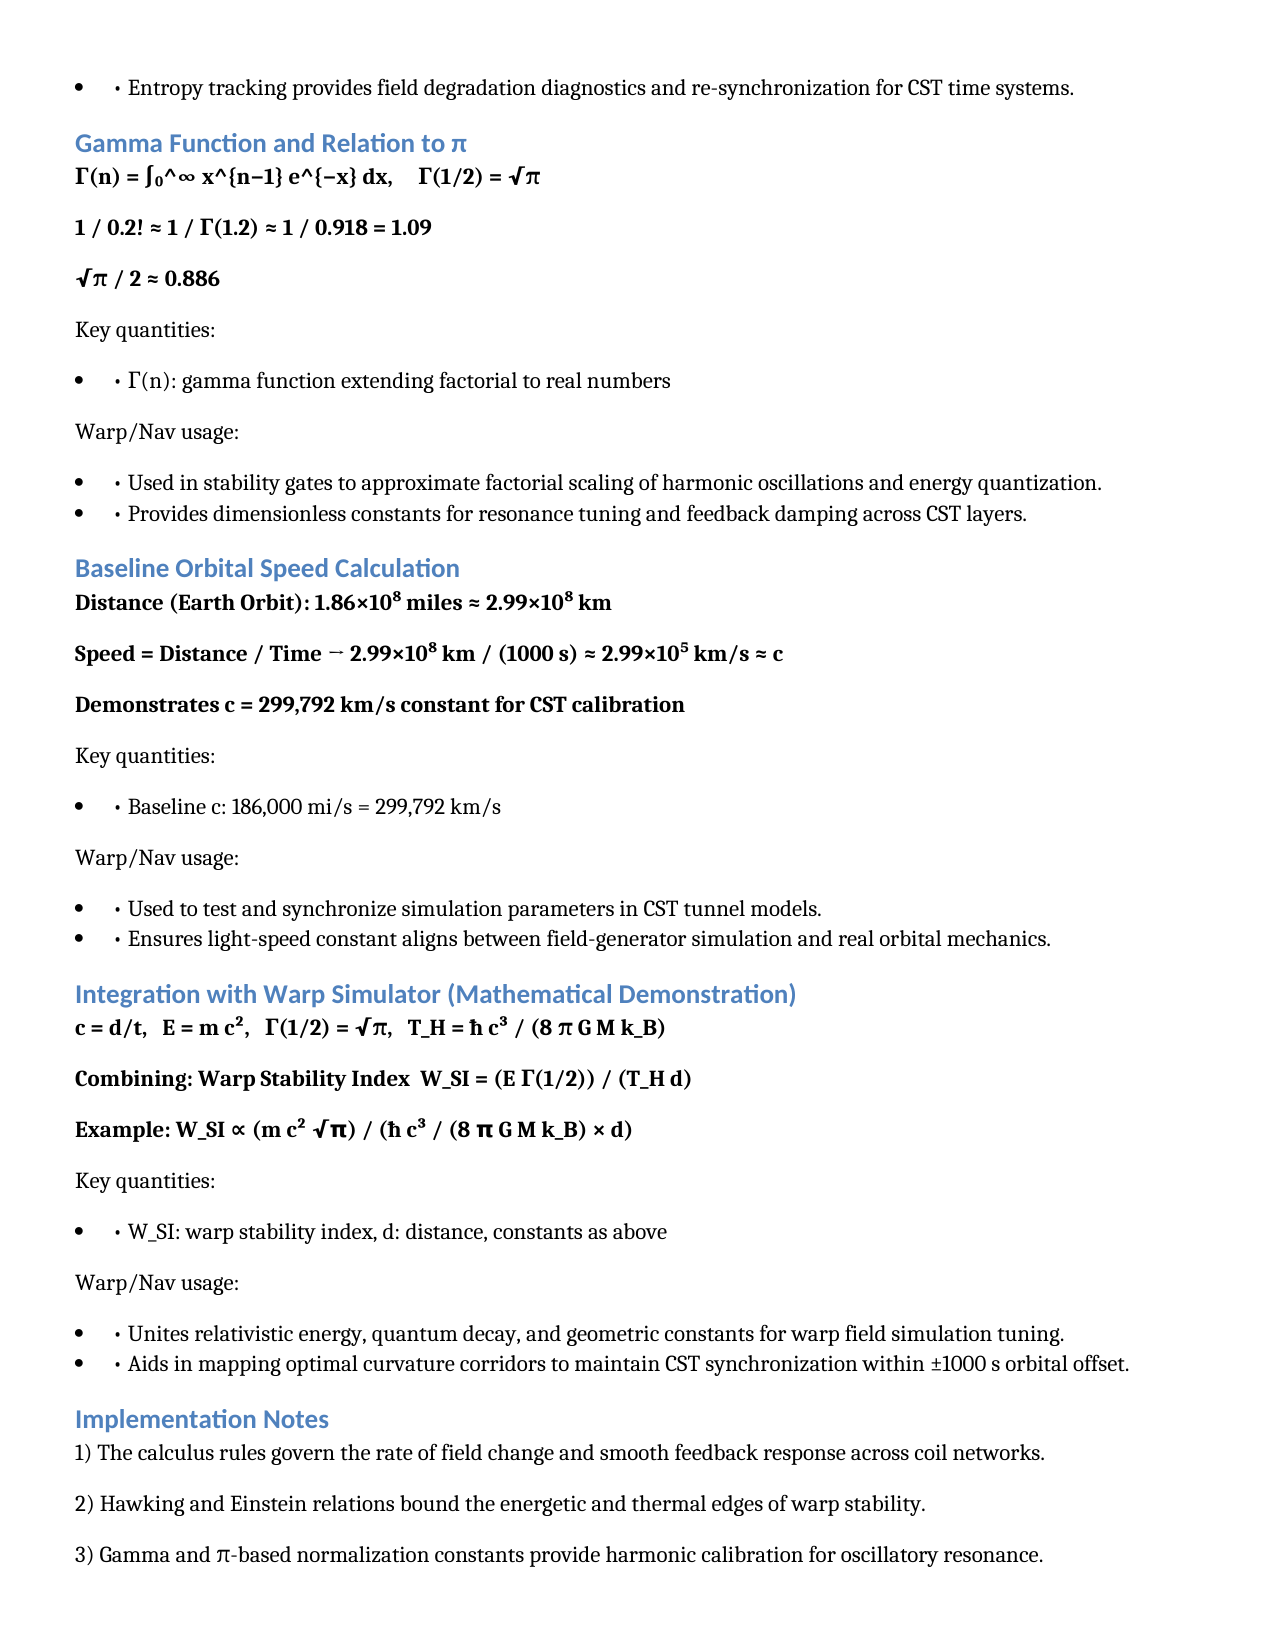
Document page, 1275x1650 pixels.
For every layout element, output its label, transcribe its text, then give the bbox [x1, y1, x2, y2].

text 1 / 0.2! ≈ 1 / Γ(1.2) ≈ 1 / 0.918 = 1.09 [75, 215, 1200, 241]
list • Γ(n): gamma function extending factorial to real numbers [75, 368, 1200, 394]
text Γ(n) = ∫₀^∞ x^{n−1} e^{−x} dx, Γ(1/2) = √π [75, 164, 1200, 190]
text Warp/Nav usage: [75, 1270, 1200, 1296]
list • Used in stability gates to approximate factorial scaling of harmonic oscillations and energy quantization. [75, 470, 1200, 497]
subtitle Integration with Warp Simulator (Mathematical Demonstration) [75, 977, 1200, 1010]
text Warp/Nav usage: [75, 419, 1200, 446]
text Key quantities: [75, 742, 1200, 769]
text Distance (Earth Orbit): 1.86×10⁸ miles ≈ 2.99×10⁸ km [75, 589, 1200, 616]
subtitle Gamma Function and Relation to π [75, 126, 1200, 159]
text Warp/Nav usage: [75, 844, 1200, 871]
list • Ensures light-speed constant aligns between field-generator simulation and real orbital mechanics. [75, 926, 1200, 952]
text Example: W_SI ∝ (m c² √π) / (ħ c³ / (8 π G M k_B) × d) [75, 1117, 1200, 1143]
list • W_SI: warp stability index, d: distance, constants as above [75, 1219, 1200, 1245]
text 3) Gamma and π-based normalization constants provide harmonic calibration for oscillatory resonance. [75, 1542, 1200, 1569]
text Key quantities: [75, 1168, 1200, 1194]
subtitle Implementation Notes [75, 1402, 1200, 1435]
text Key quantities: [75, 317, 1200, 343]
list • Aids in mapping optimal curvature corridors to maintain CST synchronization within ±1000 s orbital offset. [75, 1351, 1200, 1378]
list • Used to test and synchronize simulation parameters in CST tunnel models. [75, 896, 1200, 922]
list • Provides dimensionless constants for resonance tuning and feedback damping across CST layers. [75, 500, 1200, 527]
list • Unites relativistic energy, quantum decay, and geometric constants for warp field simulation tuning. [75, 1321, 1200, 1347]
text Demonstrates c = 299,792 km/s constant for CST calibration [75, 691, 1200, 718]
text Speed = Distance / Time → 2.99×10⁸ km / (1000 s) ≈ 2.99×10⁵ km/s ≈ c [75, 640, 1200, 667]
list • Baseline c: 186,000 mi/s = 299,792 km/s [75, 793, 1200, 820]
text Combining: Warp Stability Index W_SI = (E Γ(1/2)) / (T_H d) [75, 1066, 1200, 1092]
text 1) The calculus rules govern the rate of field change and smooth feedback response across coil networks. [75, 1440, 1200, 1467]
list • Entropy tracking provides field degradation diagnostics and re-synchronization for CST time systems. [75, 75, 1200, 101]
text c = d/t, E = m c², Γ(1/2) = √π, T_H = ħ c³ / (8 π G M k_B) [75, 1015, 1200, 1041]
subtitle Baseline Orbital Speed Calculation [75, 551, 1200, 584]
text √π / 2 ≈ 0.886 [75, 266, 1200, 292]
text 2) Hawking and Einstein relations bound the energetic and thermal edges of warp stability. [75, 1491, 1200, 1518]
